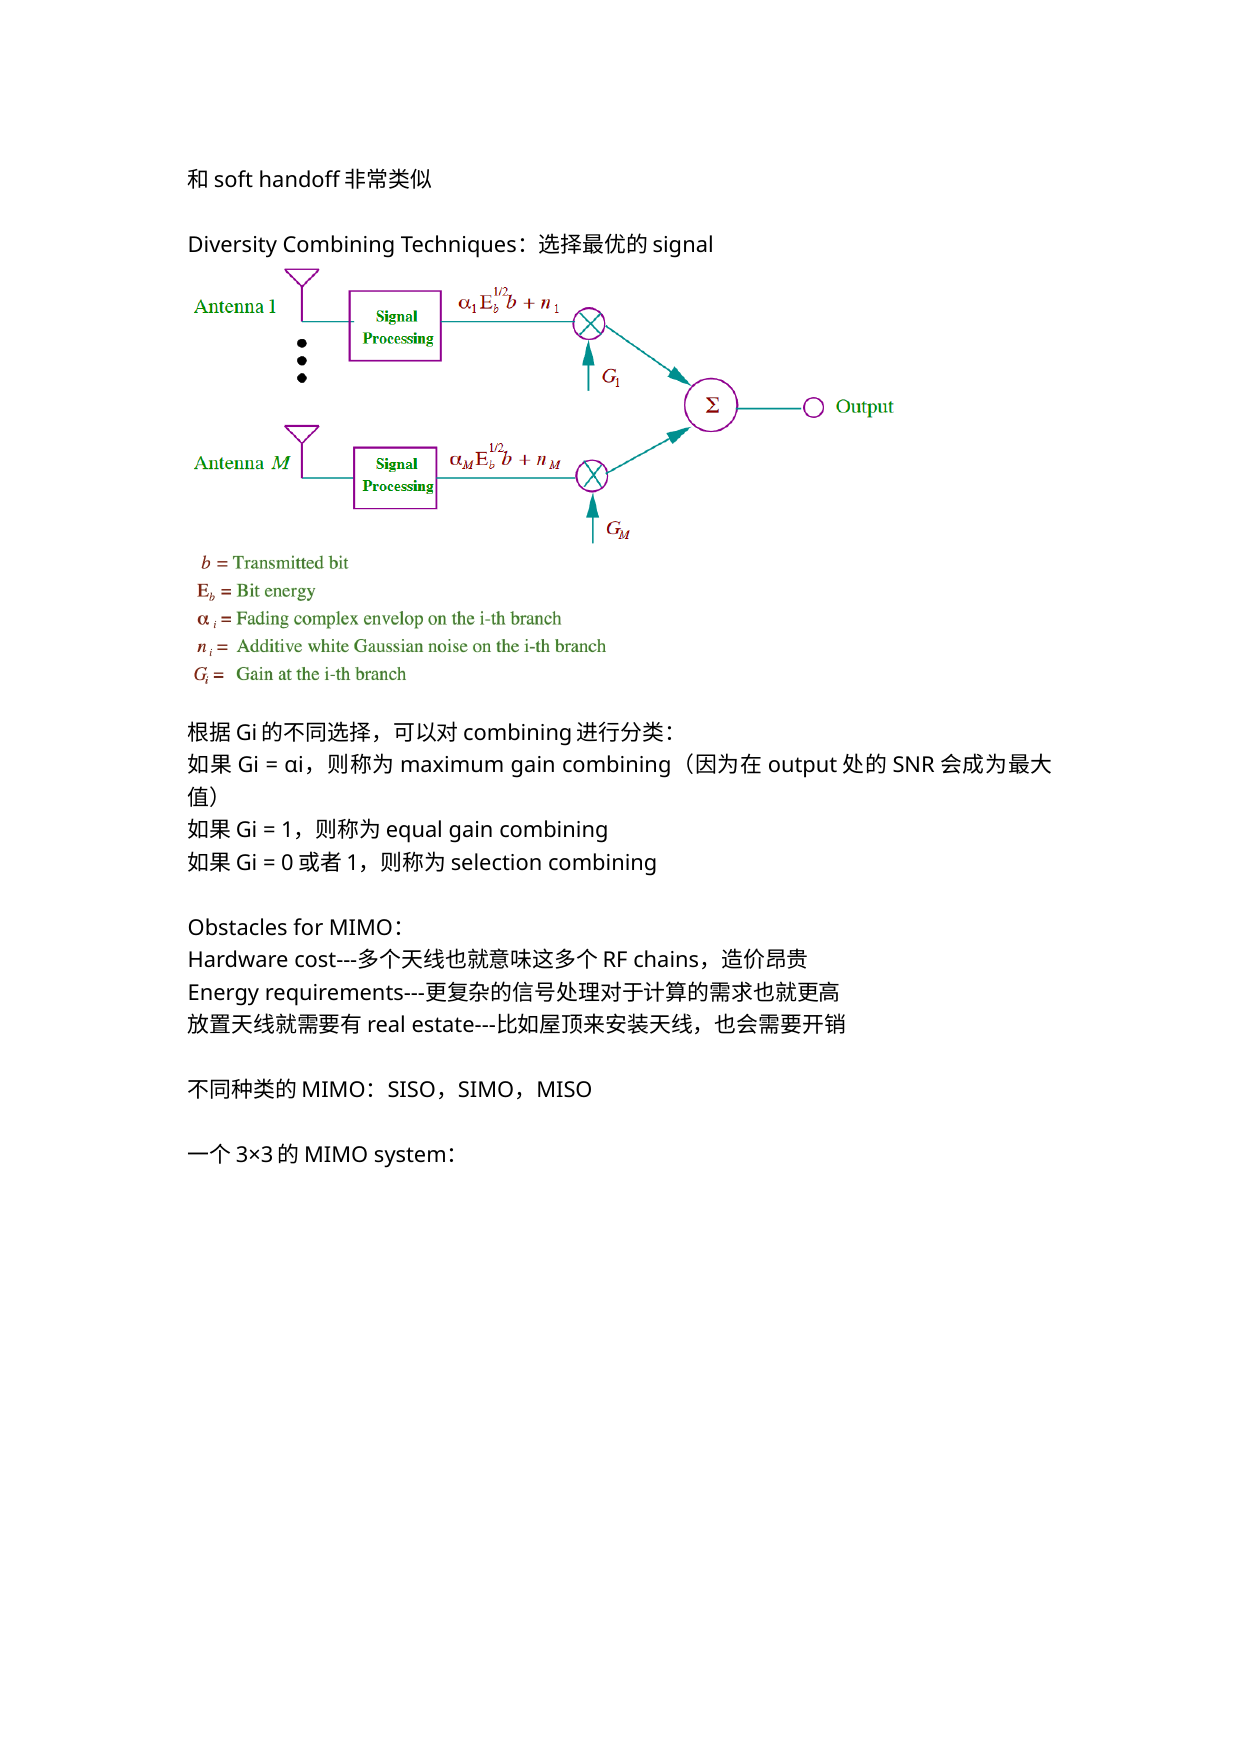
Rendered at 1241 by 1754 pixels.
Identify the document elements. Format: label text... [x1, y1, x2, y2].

text 如果Gi = αi，则称为maximum gain combining（因为在output处的SNR会成为最大值） [187, 747, 1053, 812]
text Obstacles for MIMO： [187, 909, 1053, 942]
text 放置天线就需要有real estate---比如屋顶来安装天线，也会需要开销 [187, 1007, 1053, 1039]
text 如果Gi = 1，则称为equal gain combining [187, 812, 1053, 844]
text Energy requirements---更复杂的信号处理对于计算的需求也就更高 [187, 974, 1053, 1007]
text 一个3×3的MIMO system： [187, 1137, 1053, 1169]
text Diversity Combining Techniques：选择最优的signal [187, 227, 1053, 259]
text 如果Gi = 0或者1，则称为selection combining [187, 844, 1053, 877]
text Hardware cost---多个天线也就意味这多个RF chains，造价昂贵 [187, 942, 1053, 974]
picture [187, 259, 904, 545]
picture [187, 552, 614, 689]
text 不同种类的MIMO：SISO，SIMO，MISO [187, 1072, 1053, 1104]
text 和soft handoff非常类似 [187, 162, 1053, 194]
text 根据Gi的不同选择，可以对combining进行分类： [187, 714, 1053, 747]
